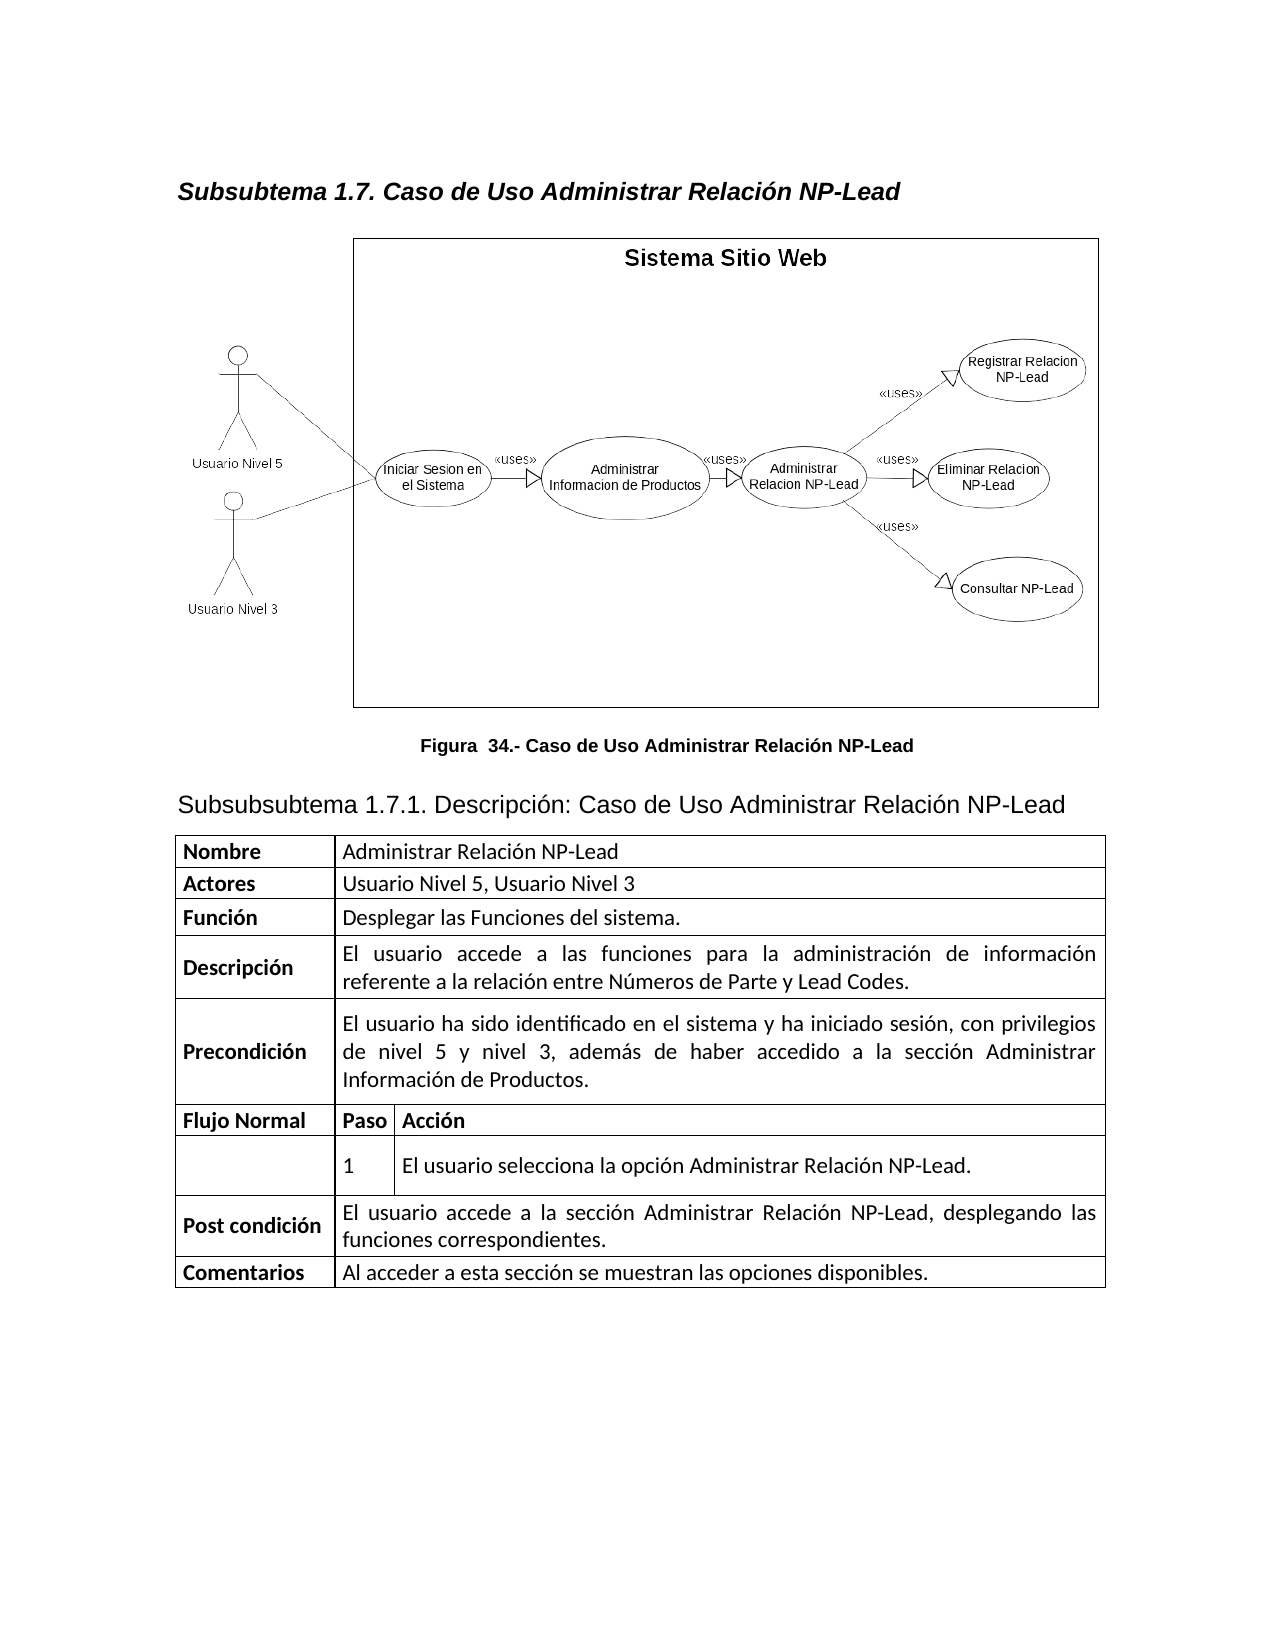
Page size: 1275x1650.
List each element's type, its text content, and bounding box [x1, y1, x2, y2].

table_cell Post condición [176, 1196, 334, 1256]
table_header Nombre [176, 836, 334, 867]
table_cell Usuario Nivel 5, Usuario Nivel 3 [336, 868, 1105, 898]
table_cell Precondición [176, 999, 334, 1104]
table_cell El usuario accede a las funciones para la administración de información referente a la relación entre Números de Parte y Lead Codes. [336, 936, 1105, 998]
table_cell El usuario accede a la sección Administrar Relación NP-Lead, desplegando las funciones correspondientes. [336, 1196, 1105, 1256]
table_cell Desplegar las Funciones del sistema. [336, 899, 1105, 935]
table_cell [176, 1136, 334, 1195]
table_cell Flujo Normal [176, 1105, 334, 1135]
table_cell Comentarios [176, 1257, 334, 1287]
table_cell El usuario ha sido identificado en el sistema y ha iniciado sesión, con privilegios de nivel 5 y nivel 3, además de haber accedido a la sección Administrar Información de Productos. [336, 999, 1105, 1104]
table_cell El usuario selecciona la opción Administrar Relación NP-Lead. [395, 1136, 1105, 1195]
table_header Administrar Relación NP-Lead [336, 836, 1105, 867]
table_cell Función [176, 899, 334, 935]
subtitle Subsubsubtema 1.7.1. Descripción: Caso de Uso Administrar Relación NP-Lead [177, 790, 1157, 818]
table_cell Acción [395, 1105, 1105, 1135]
table_cell Descripción [176, 936, 334, 998]
table_cell Actores [176, 868, 334, 898]
subtitle Subsubtema 1.7. Caso de Uso Administrar Relación NP-Lead [177, 177, 1157, 206]
table_cell Al acceder a esta sección se muestran las opciones disponibles. [336, 1257, 1105, 1287]
table_cell 1 [336, 1136, 394, 1195]
table_cell Paso [336, 1105, 394, 1135]
